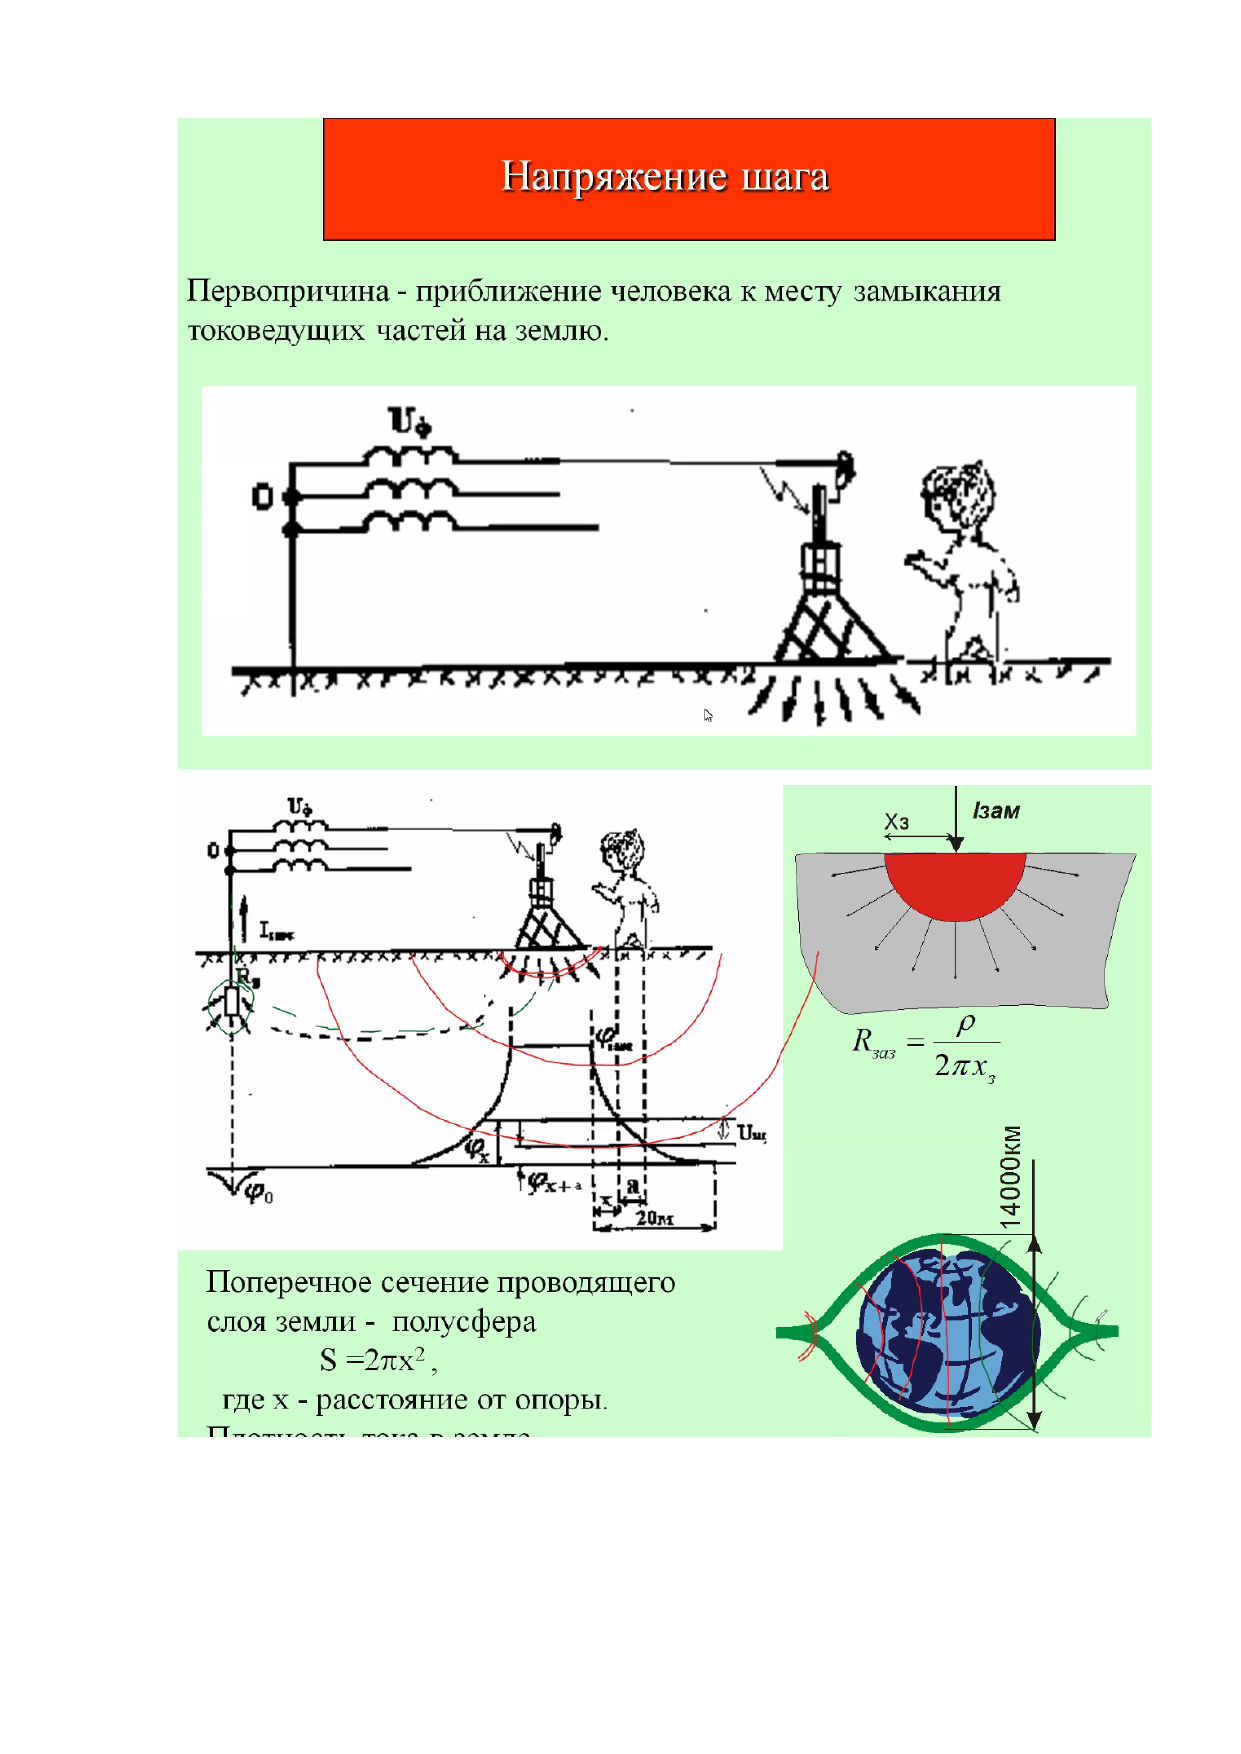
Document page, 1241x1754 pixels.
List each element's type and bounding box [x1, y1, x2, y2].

picture [177, 118, 1152, 769]
picture [177, 785, 1152, 1437]
